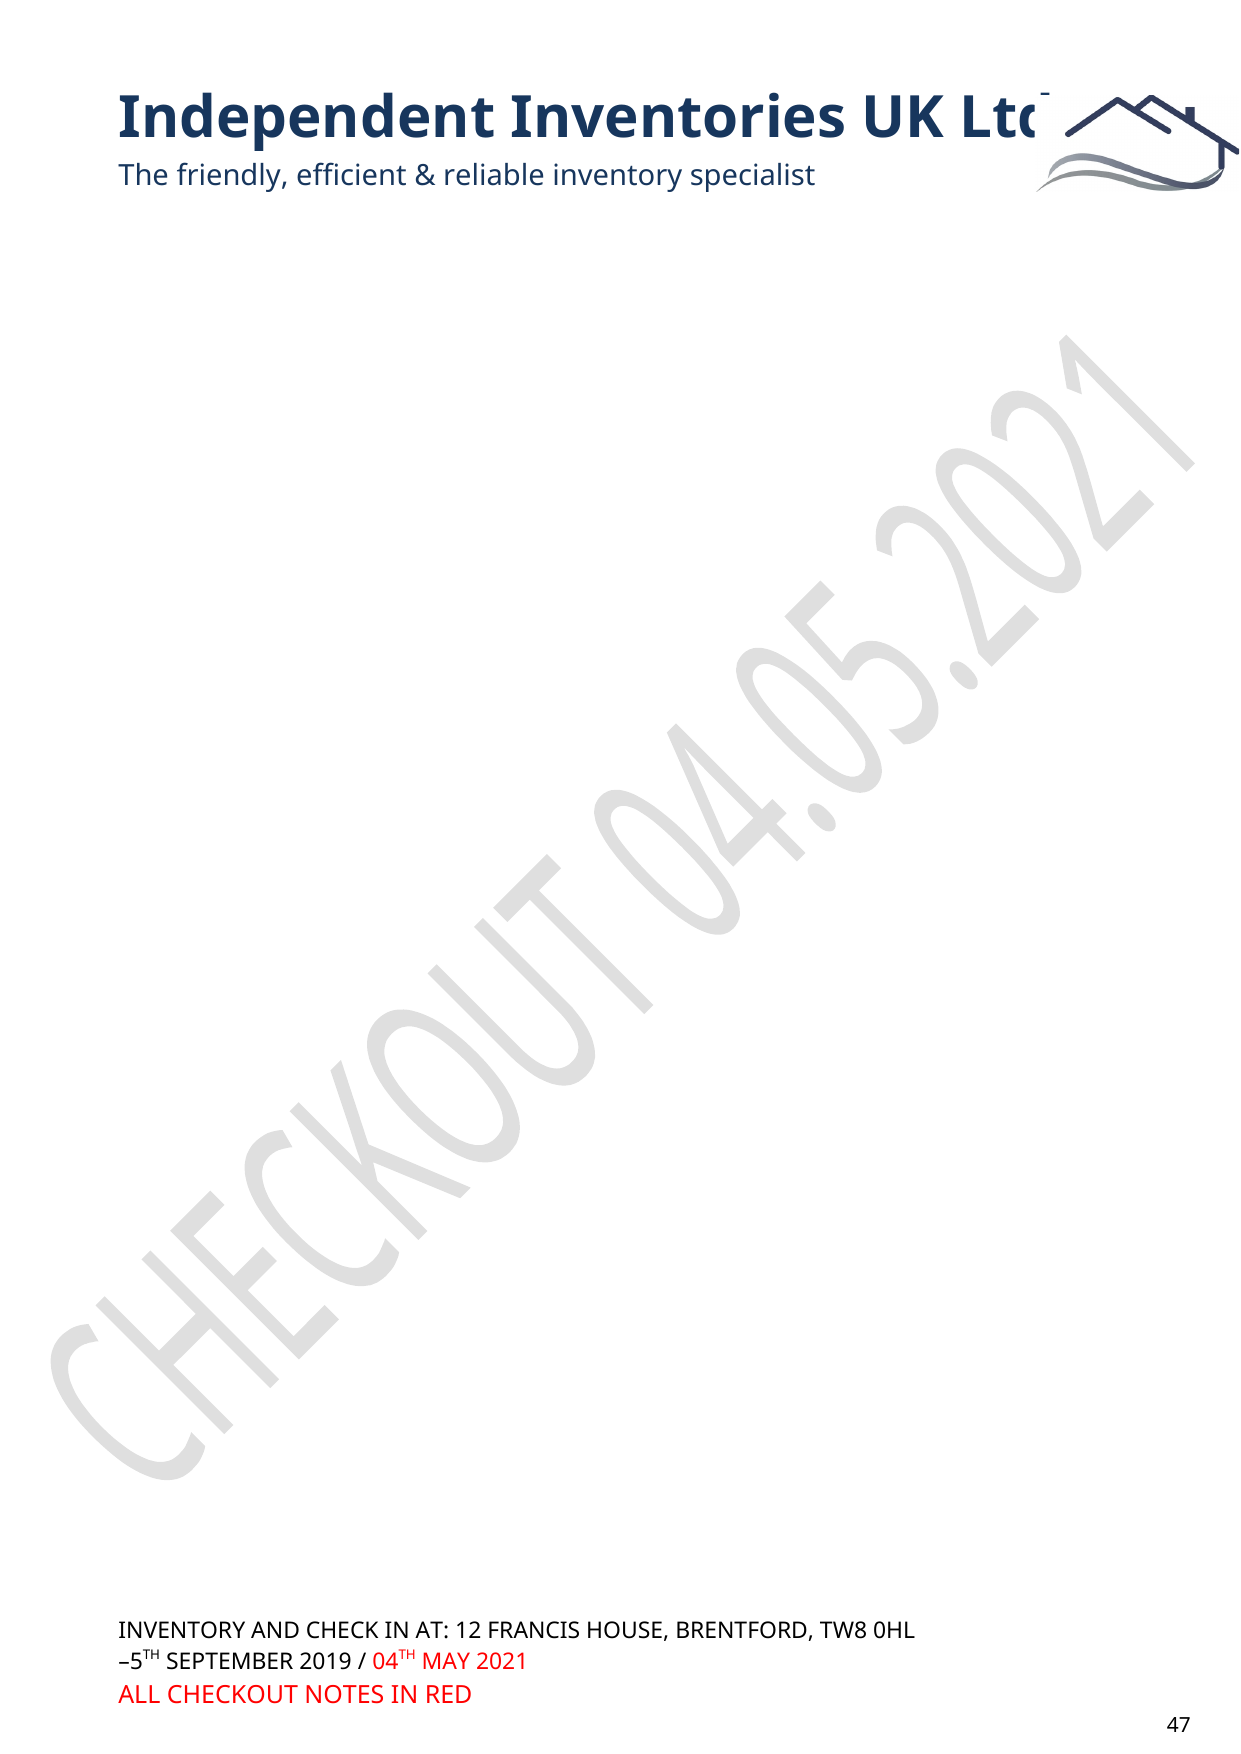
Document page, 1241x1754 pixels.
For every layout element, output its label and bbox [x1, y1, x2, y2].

picture [1034, 95, 1240, 192]
